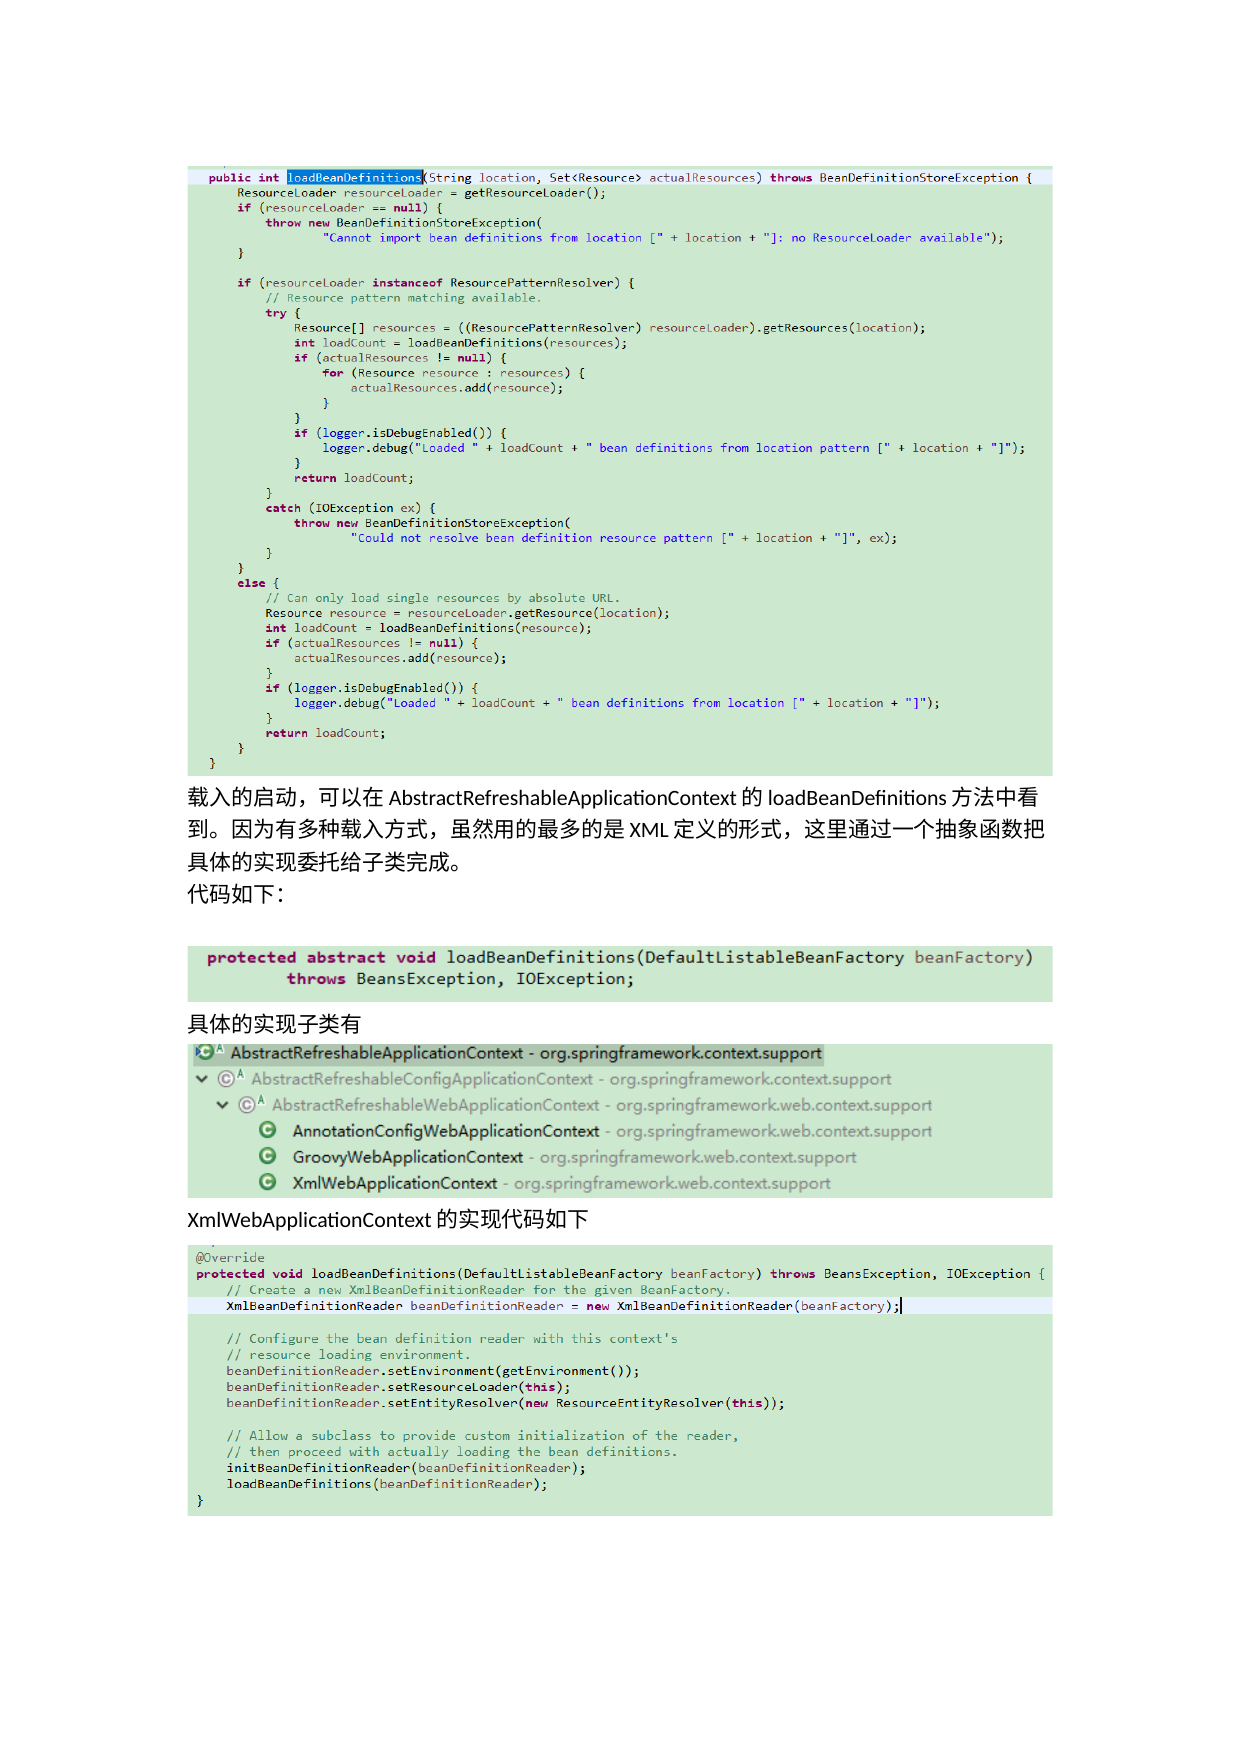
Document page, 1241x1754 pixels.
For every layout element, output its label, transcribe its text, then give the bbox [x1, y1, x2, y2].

text 具体的实现子类有 [187, 1007, 1053, 1039]
text XmlWebApplicationContext的实现代码如下 [187, 1202, 1053, 1234]
text 代码如下： [187, 877, 1053, 909]
picture [187, 166, 1053, 776]
text 载入的启动，可以在AbstractRefreshableApplicationContext的loadBeanDefinitions方法中看到。因为有多种载入方式，虽然用的最多的是XML定义的形式，这里通过一个抽象函数把具体的实现委托给子类完成。 [187, 779, 1053, 877]
picture [187, 1245, 1053, 1516]
picture [187, 1044, 1053, 1198]
picture [187, 946, 1053, 1002]
